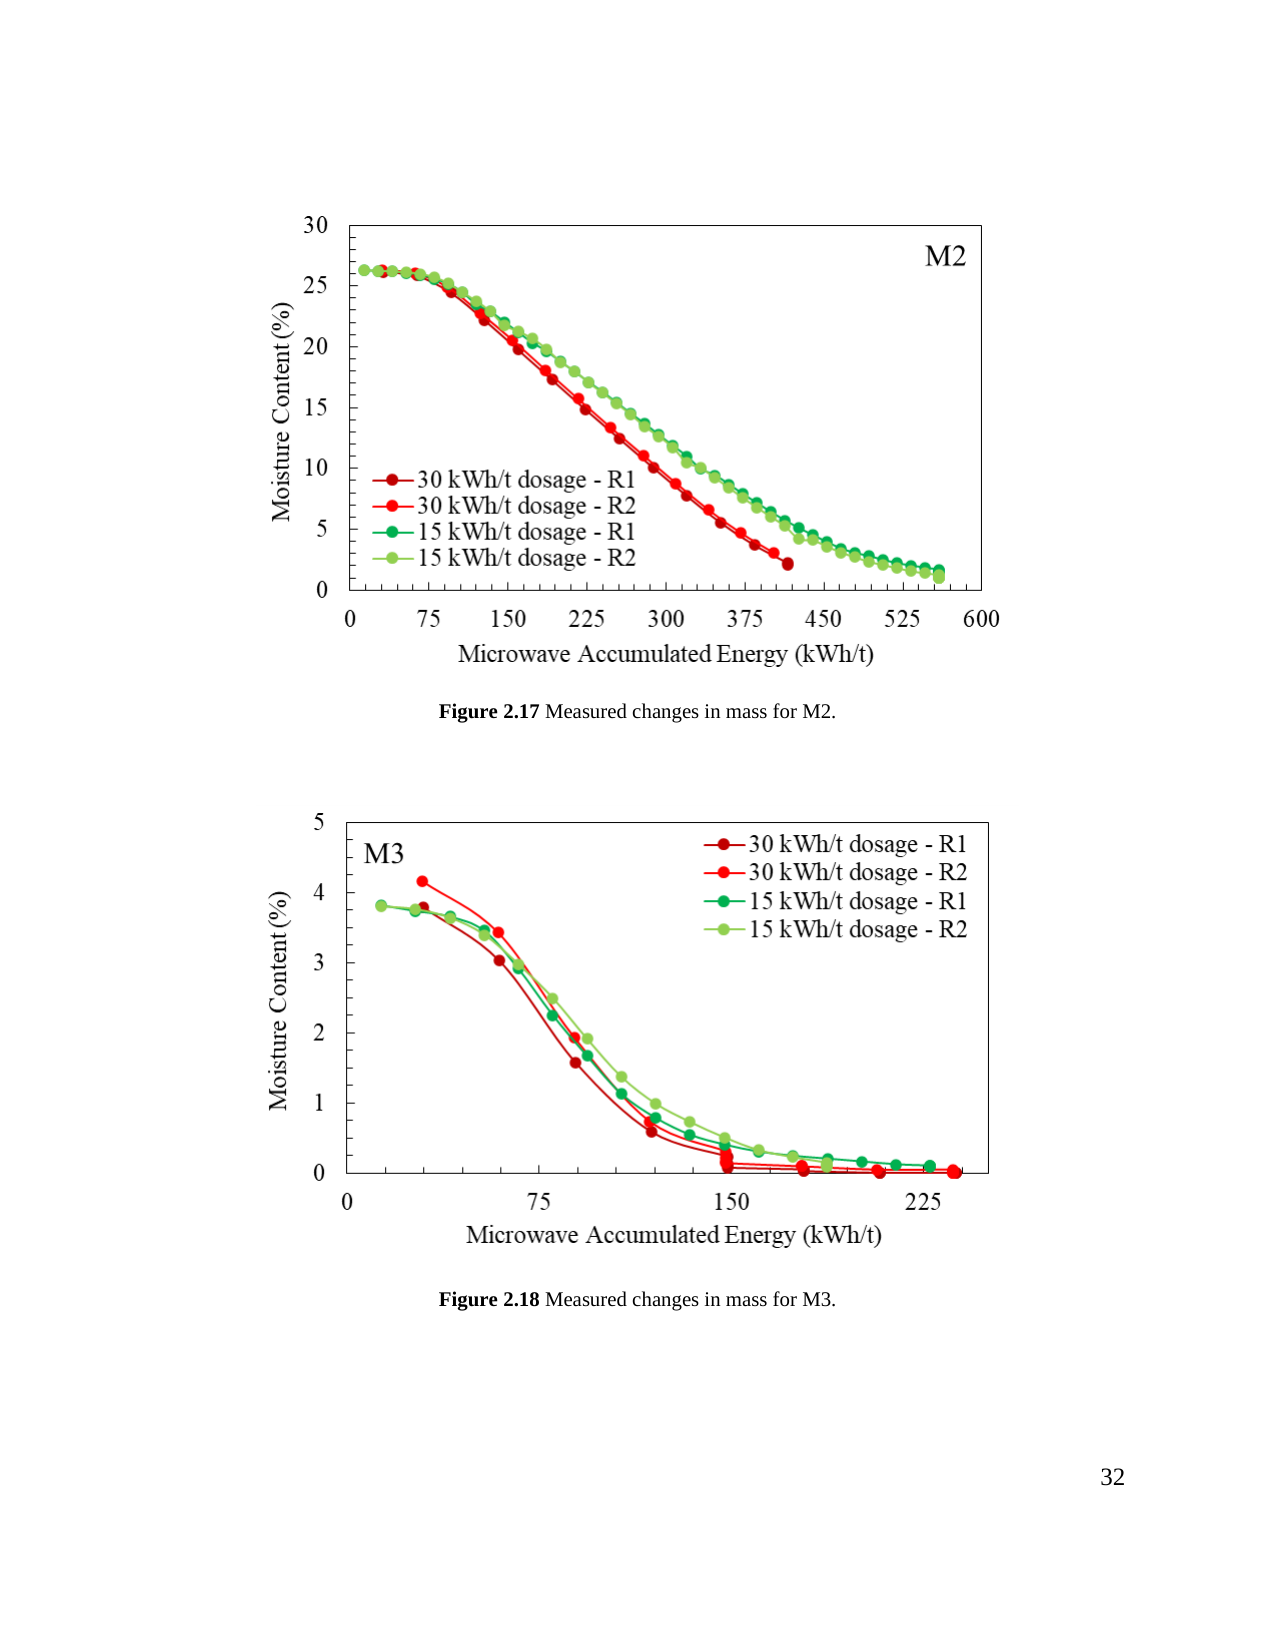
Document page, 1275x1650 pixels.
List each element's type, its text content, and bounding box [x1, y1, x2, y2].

picture [256, 805, 1019, 1258]
text Figure ‎2.18 Measured changes in mass for M3. [150, 1287, 1125, 1311]
picture [262, 207, 1013, 671]
text Figure ‎2.17 Measured changes in mass for M2. [150, 699, 1125, 723]
